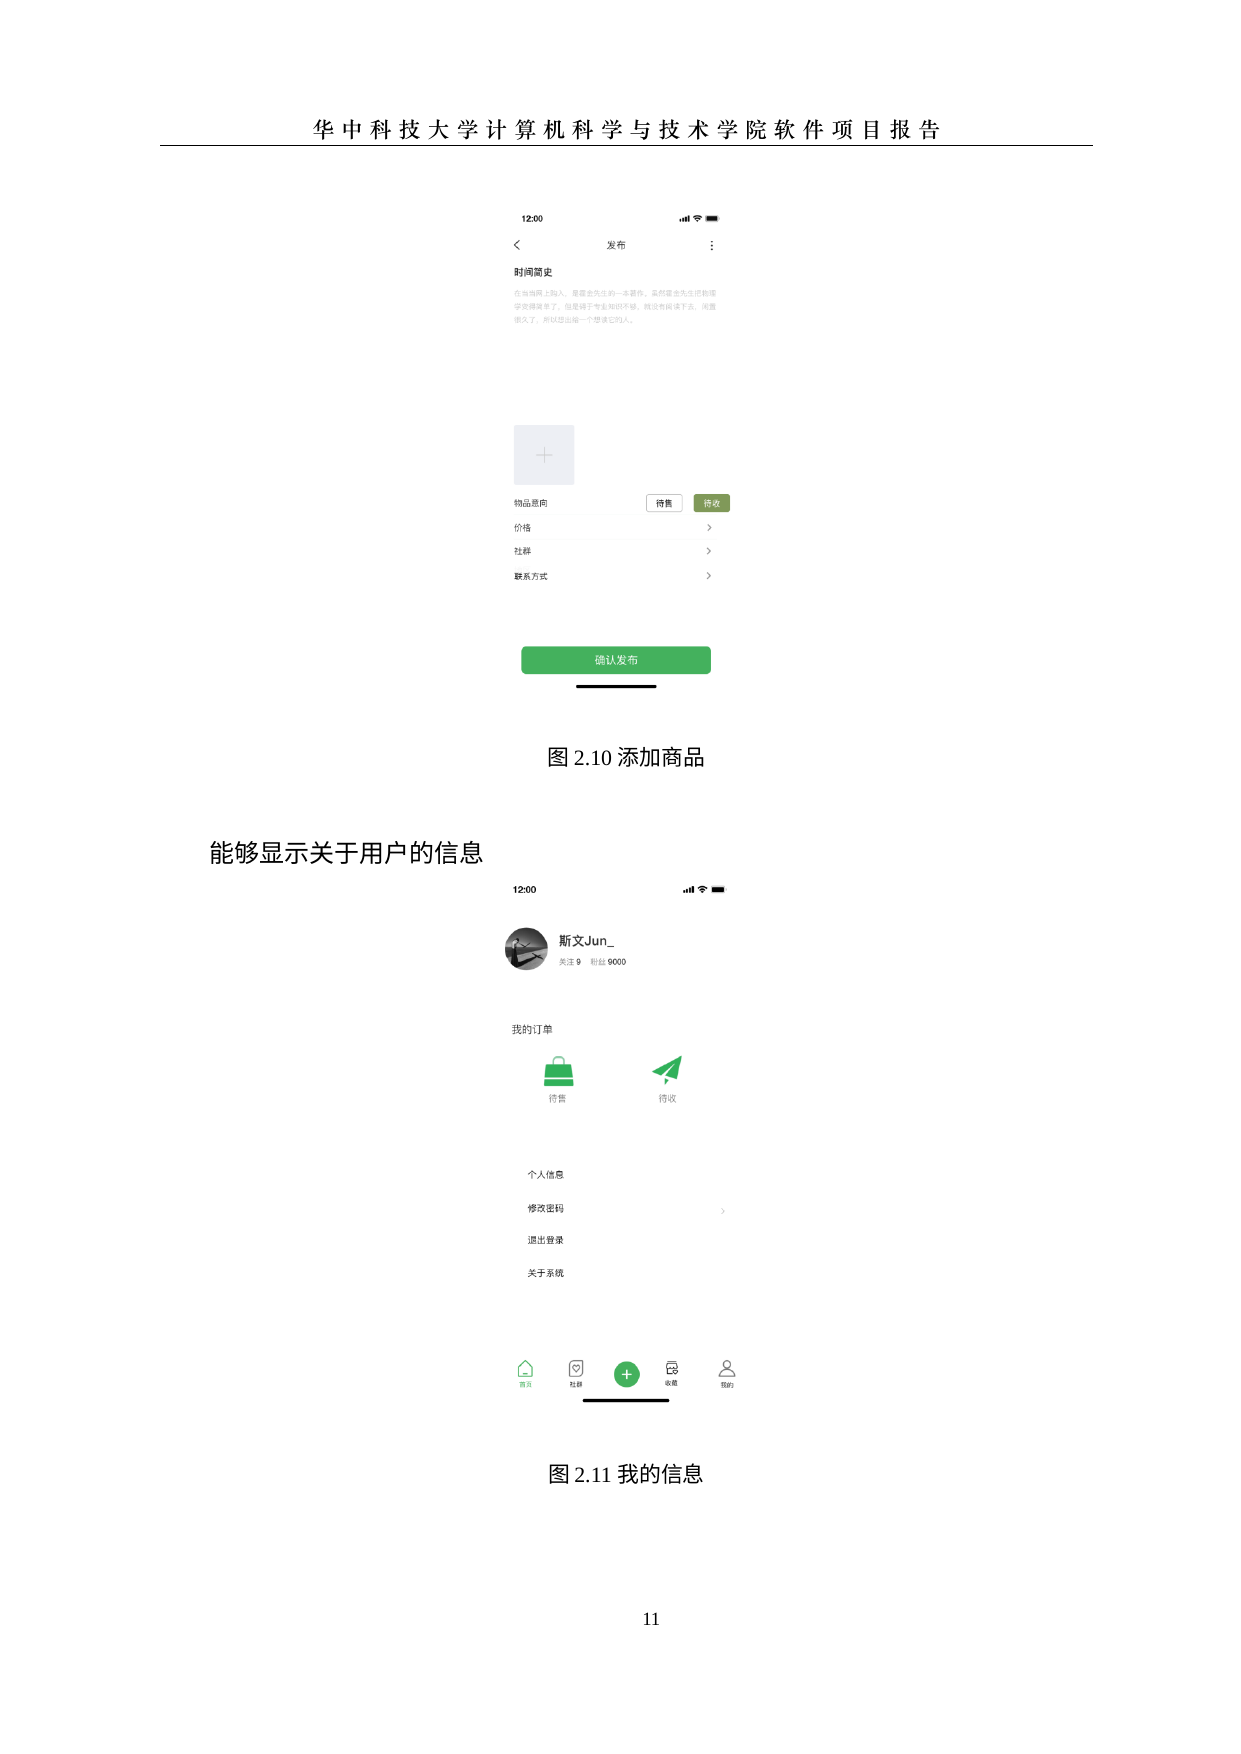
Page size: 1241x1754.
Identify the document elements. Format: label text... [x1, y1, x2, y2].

table_header [160, 206, 1093, 732]
table_cell 图2.10 添加商品 [160, 732, 1093, 779]
text 能够显示关于用户的信息 [159, 827, 1093, 875]
picture [503, 205, 749, 699]
picture [493, 875, 759, 1407]
table_cell 图2.11 我的信息 [160, 1449, 1093, 1497]
table_header [160, 875, 1093, 1449]
